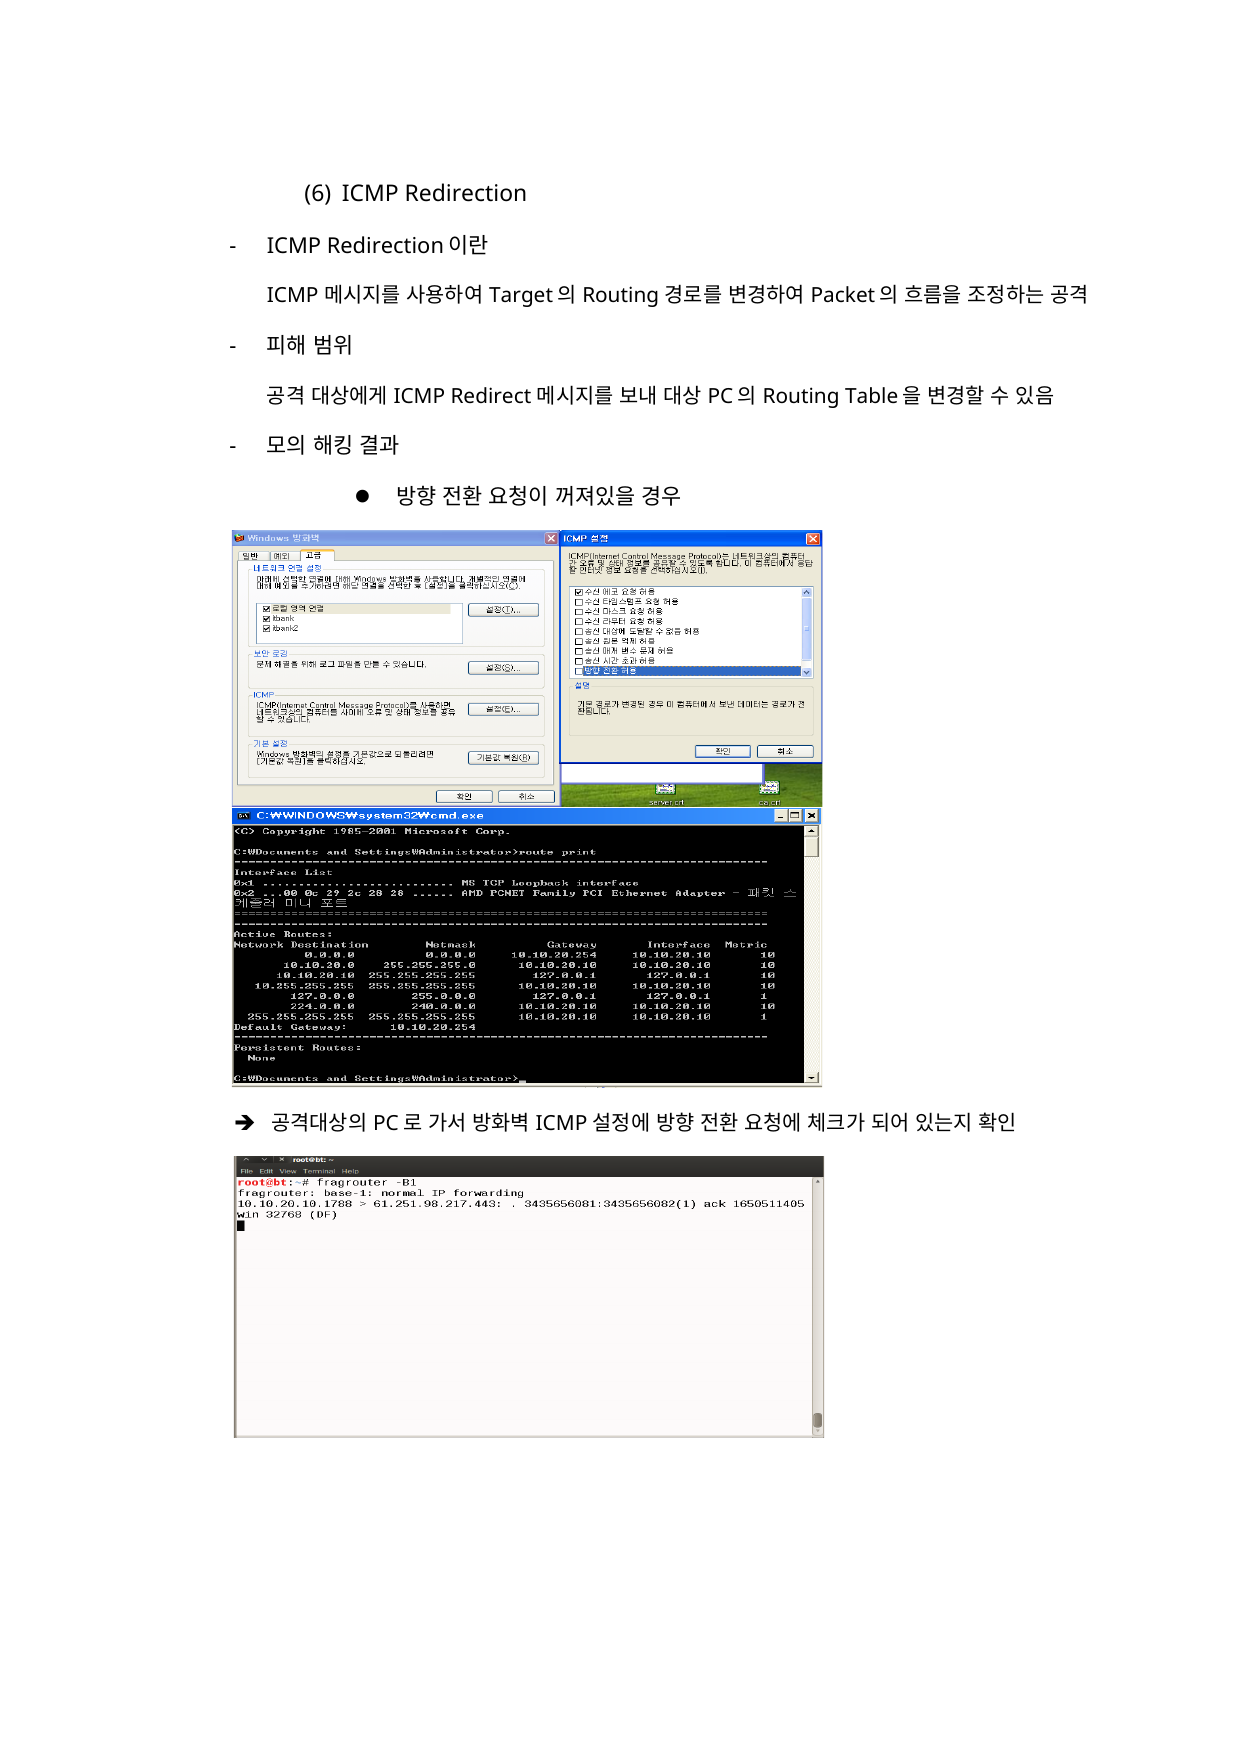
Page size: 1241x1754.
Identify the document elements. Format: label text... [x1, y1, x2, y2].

picture [233, 1156, 825, 1438]
list 공격 대상에게 ICMP Redirect 메시지를 보내 대상 PC의 Routing Table을 변경할 수 있음 [267, 379, 1090, 409]
list 방향 전환 요청이 꺼져있을 경우 [354, 479, 1090, 511]
picture [231, 530, 823, 807]
picture [231, 808, 823, 1088]
list ICMP Redirection [304, 177, 1090, 208]
list 피해 범위 [229, 328, 1090, 360]
list ICMP 메시지를 사용하여 Target의 Routing 경로를 변경하여 Packet의 흐름을 조정하는 공격 [267, 278, 1090, 309]
list ICMP Redirection이란 [229, 228, 1090, 259]
list 공격대상의 PC로 가서 방화벽 ICMP 설정에 방향 전환 요청에 체크가 되어 있는지 확인 [234, 1107, 1090, 1137]
list 모의 해킹 결과 [229, 428, 1090, 460]
